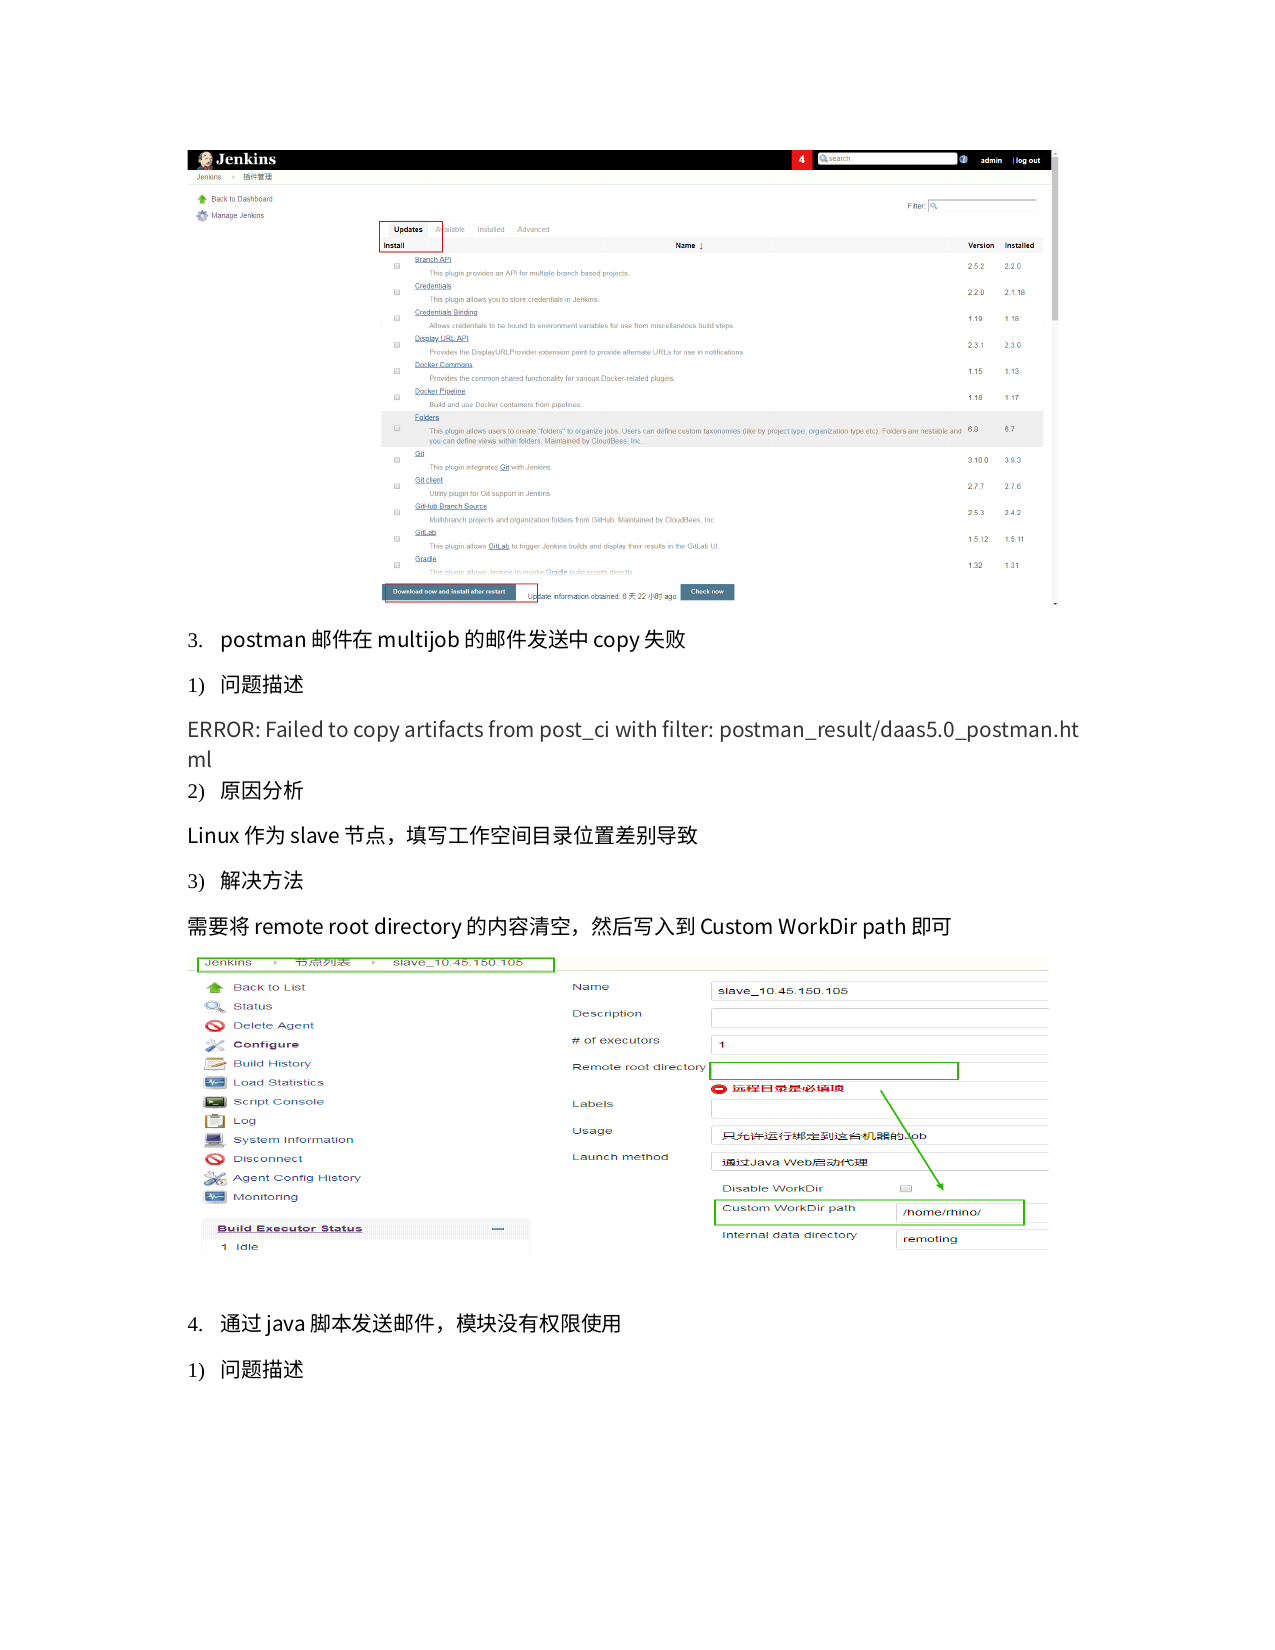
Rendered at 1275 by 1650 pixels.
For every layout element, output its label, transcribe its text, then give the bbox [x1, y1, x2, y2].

list postman邮件在multijob的邮件发送中copy失败 [187, 623, 1087, 653]
list 解决方法 [187, 864, 1087, 895]
text ERROR: Failed to copy artifacts from post_ci with filter: postman_result/daas5.0_postman.html [187, 713, 1087, 774]
text 需要将remote root directory的内容清空，然后写入到Custom WorkDir path即可 [187, 910, 1087, 940]
list 原因分析 [187, 774, 1087, 804]
picture [187, 150, 1059, 608]
picture [187, 955, 1049, 1255]
text Linux作为slave节点，填写工作空间目录位置差别导致 [187, 819, 1087, 849]
list 通过java脚本发送邮件，模块没有权限使用 [187, 1307, 1087, 1338]
list 问题描述 [187, 668, 1087, 698]
list 问题描述 [187, 1353, 1087, 1383]
